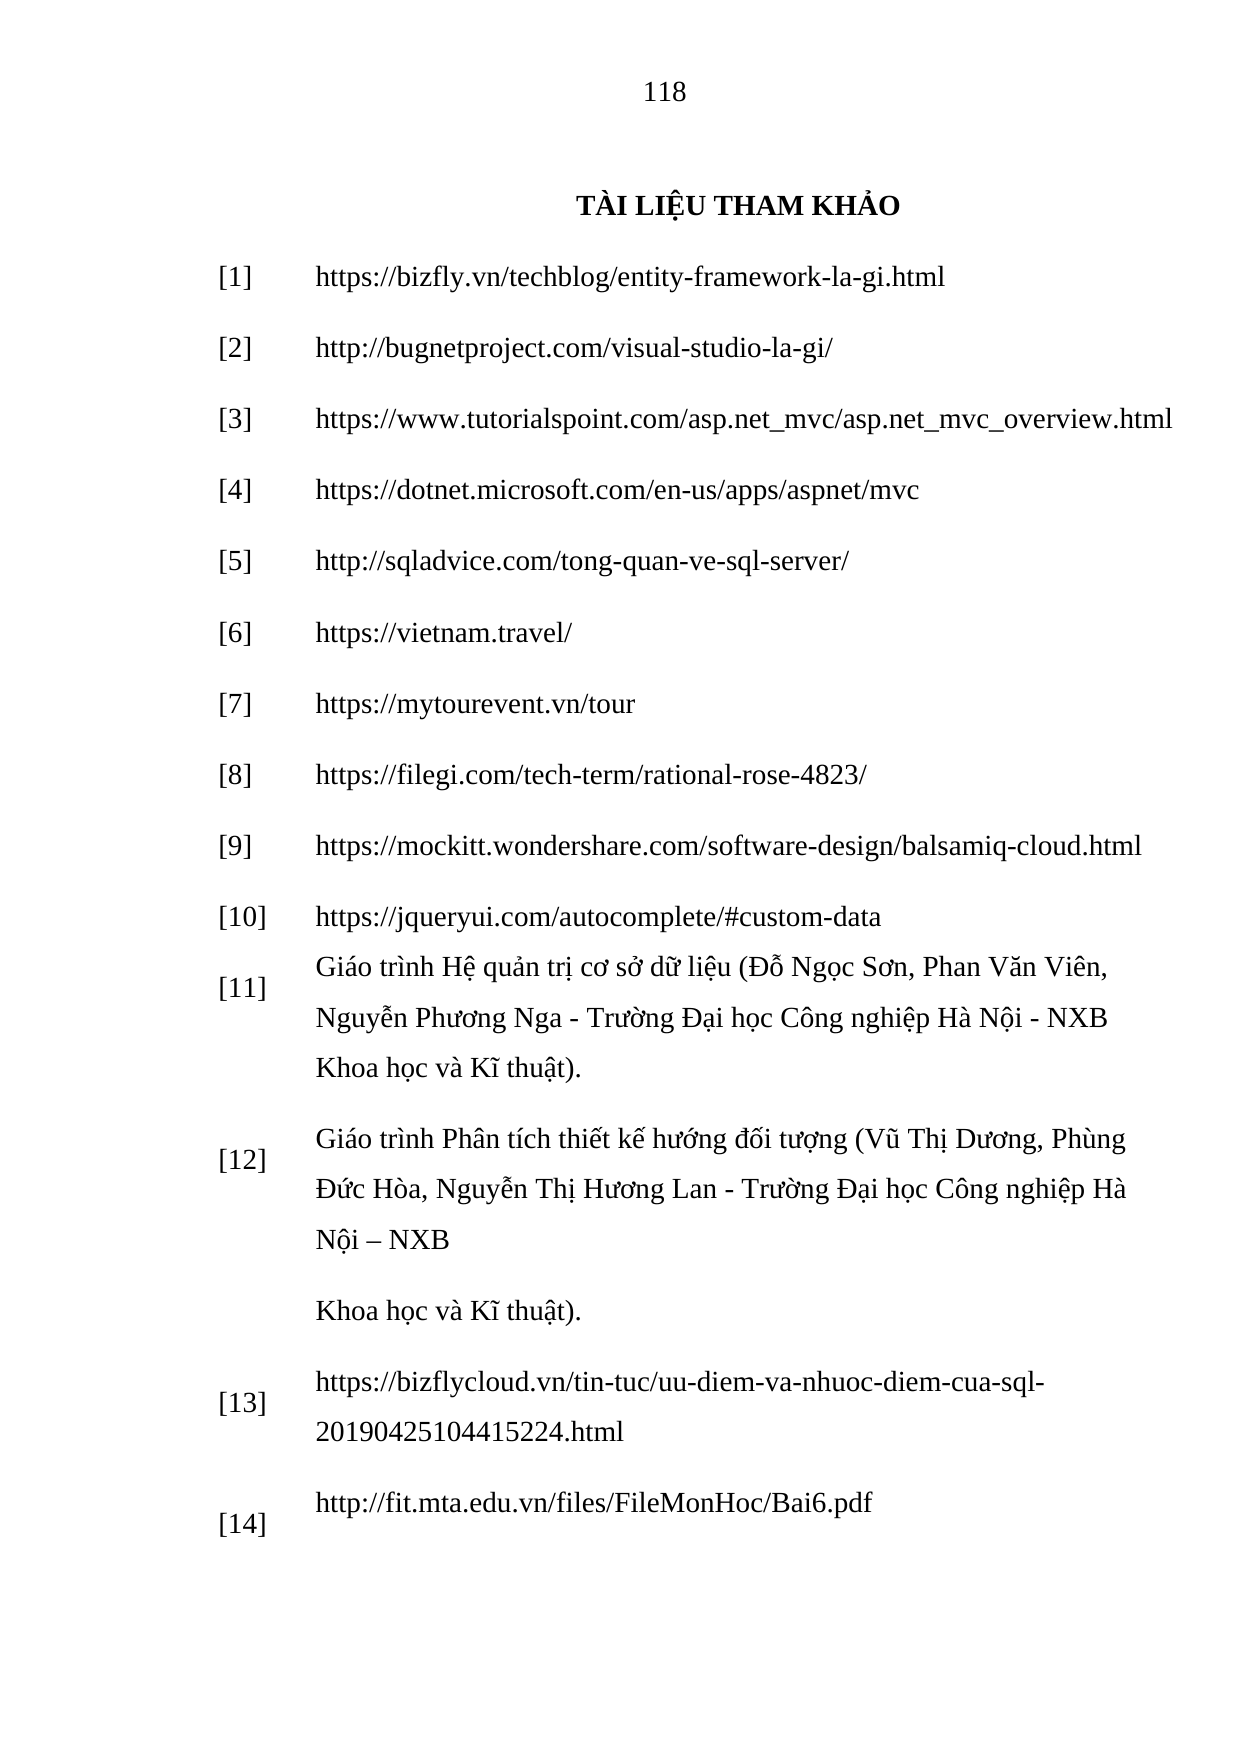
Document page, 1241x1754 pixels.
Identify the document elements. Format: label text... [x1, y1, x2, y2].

table_cell [11] [207, 950, 304, 1121]
table_cell [6] [207, 594, 304, 665]
table_cell [9] [207, 807, 304, 878]
table_cell https://bizflycloud.vn/tin-tuc/uu-diem-va-nhuoc-diem-cua-sql-20190425104415224.html [304, 1364, 1185, 1485]
table_cell https://vietnam.travel/ [304, 594, 1185, 665]
table_cell [10] [207, 878, 304, 949]
table_cell [2] [207, 309, 304, 380]
table_cell http://fit.mta.edu.vn/files/FileMonHoc/Bai6.pdf [304, 1485, 1185, 1556]
table_cell http://bugnetproject.com/visual-studio-la-gi/ [304, 309, 1185, 380]
table_cell https://filegi.com/tech-term/rational-rose-4823/ [304, 736, 1185, 807]
table_cell [12] [207, 1121, 304, 1364]
table_cell https://www.tutorialspoint.com/asp.net_mvc/asp.net_mvc_overview.html [304, 380, 1185, 451]
table_cell [14] [207, 1485, 304, 1556]
table_header [1] [207, 238, 304, 309]
table_cell https://mockitt.wondershare.com/software-design/balsamiq-cloud.html [304, 807, 1185, 878]
table_cell [13] [207, 1364, 304, 1485]
table_cell [8] [207, 736, 304, 807]
table_cell http://sqladvice.com/tong-quan-ve-sql-server/ [304, 523, 1185, 594]
table_cell Giáo trình Hệ quản trị cơ sở dữ liệu (Đỗ Ngọc Sơn, Phan Văn Viên, Nguyễn Phương Nga - Trường Đại học Công nghiệp Hà Nội - NXB Khoa học và Kĩ thuật). [304, 950, 1185, 1121]
table_cell Giáo trình Phân tích thiết kế hướng đối tượng (Vũ Thị Dương, Phùng Đức Hòa, Nguyễn Thị Hương Lan - Trường Đại học Công nghiệp Hà Nội – NXB Khoa học và Kĩ thuật). [304, 1121, 1185, 1364]
table_header https://bizfly.vn/techblog/entity-framework-la-gi.html [304, 238, 1185, 309]
text TÀI LIỆU THAM KHẢO [354, 188, 1122, 221]
table_cell [5] [207, 523, 304, 594]
table_cell [4] [207, 451, 304, 523]
table_cell [3] [207, 380, 304, 451]
table_cell https://dotnet.microsoft.com/en-us/apps/aspnet/mvc [304, 451, 1185, 523]
table_cell [7] [207, 665, 304, 736]
table_cell https://jqueryui.com/autocomplete/#custom-data [304, 878, 1185, 949]
table_cell https://mytourevent.vn/tour [304, 665, 1185, 736]
